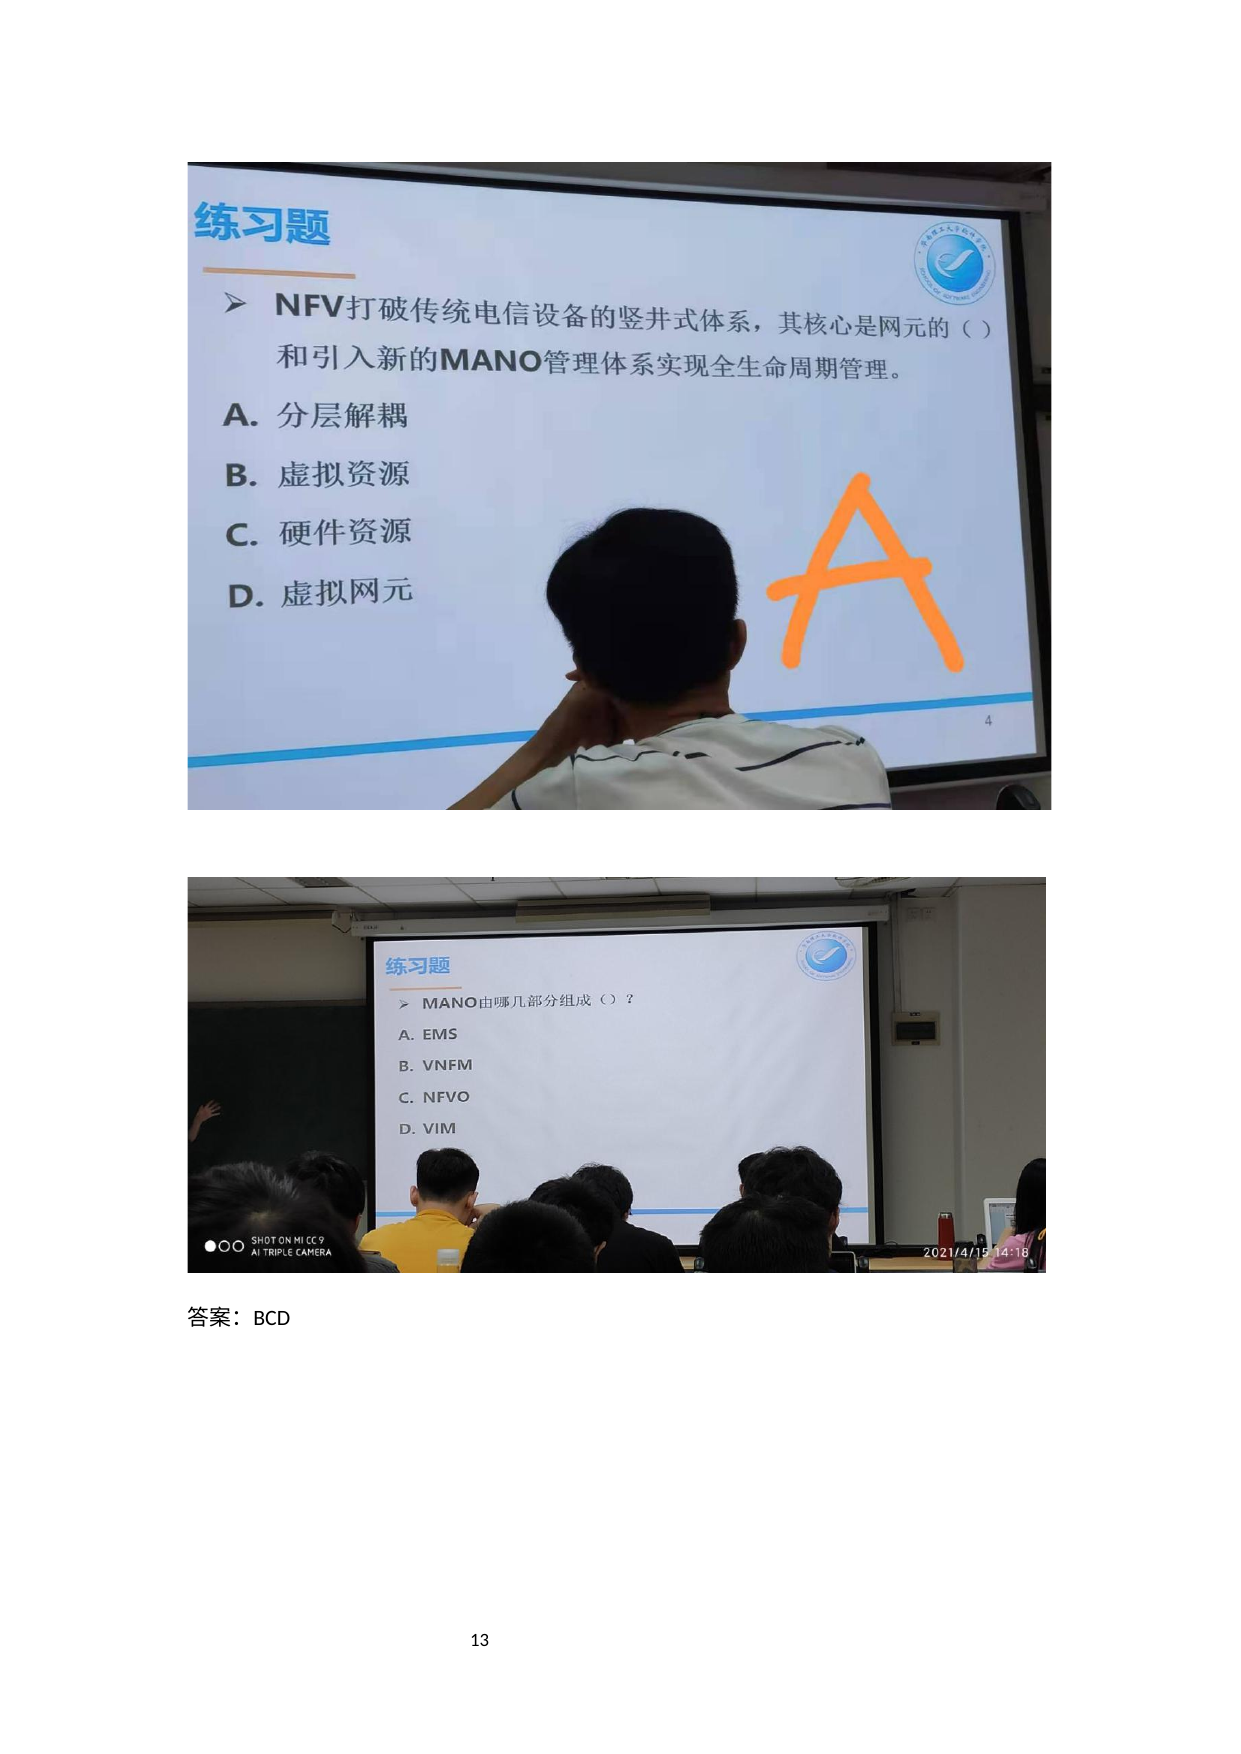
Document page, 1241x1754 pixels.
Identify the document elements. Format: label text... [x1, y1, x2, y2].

text 答案：BCD [187, 1299, 1053, 1332]
picture [187, 877, 1046, 1273]
picture [187, 162, 1052, 810]
